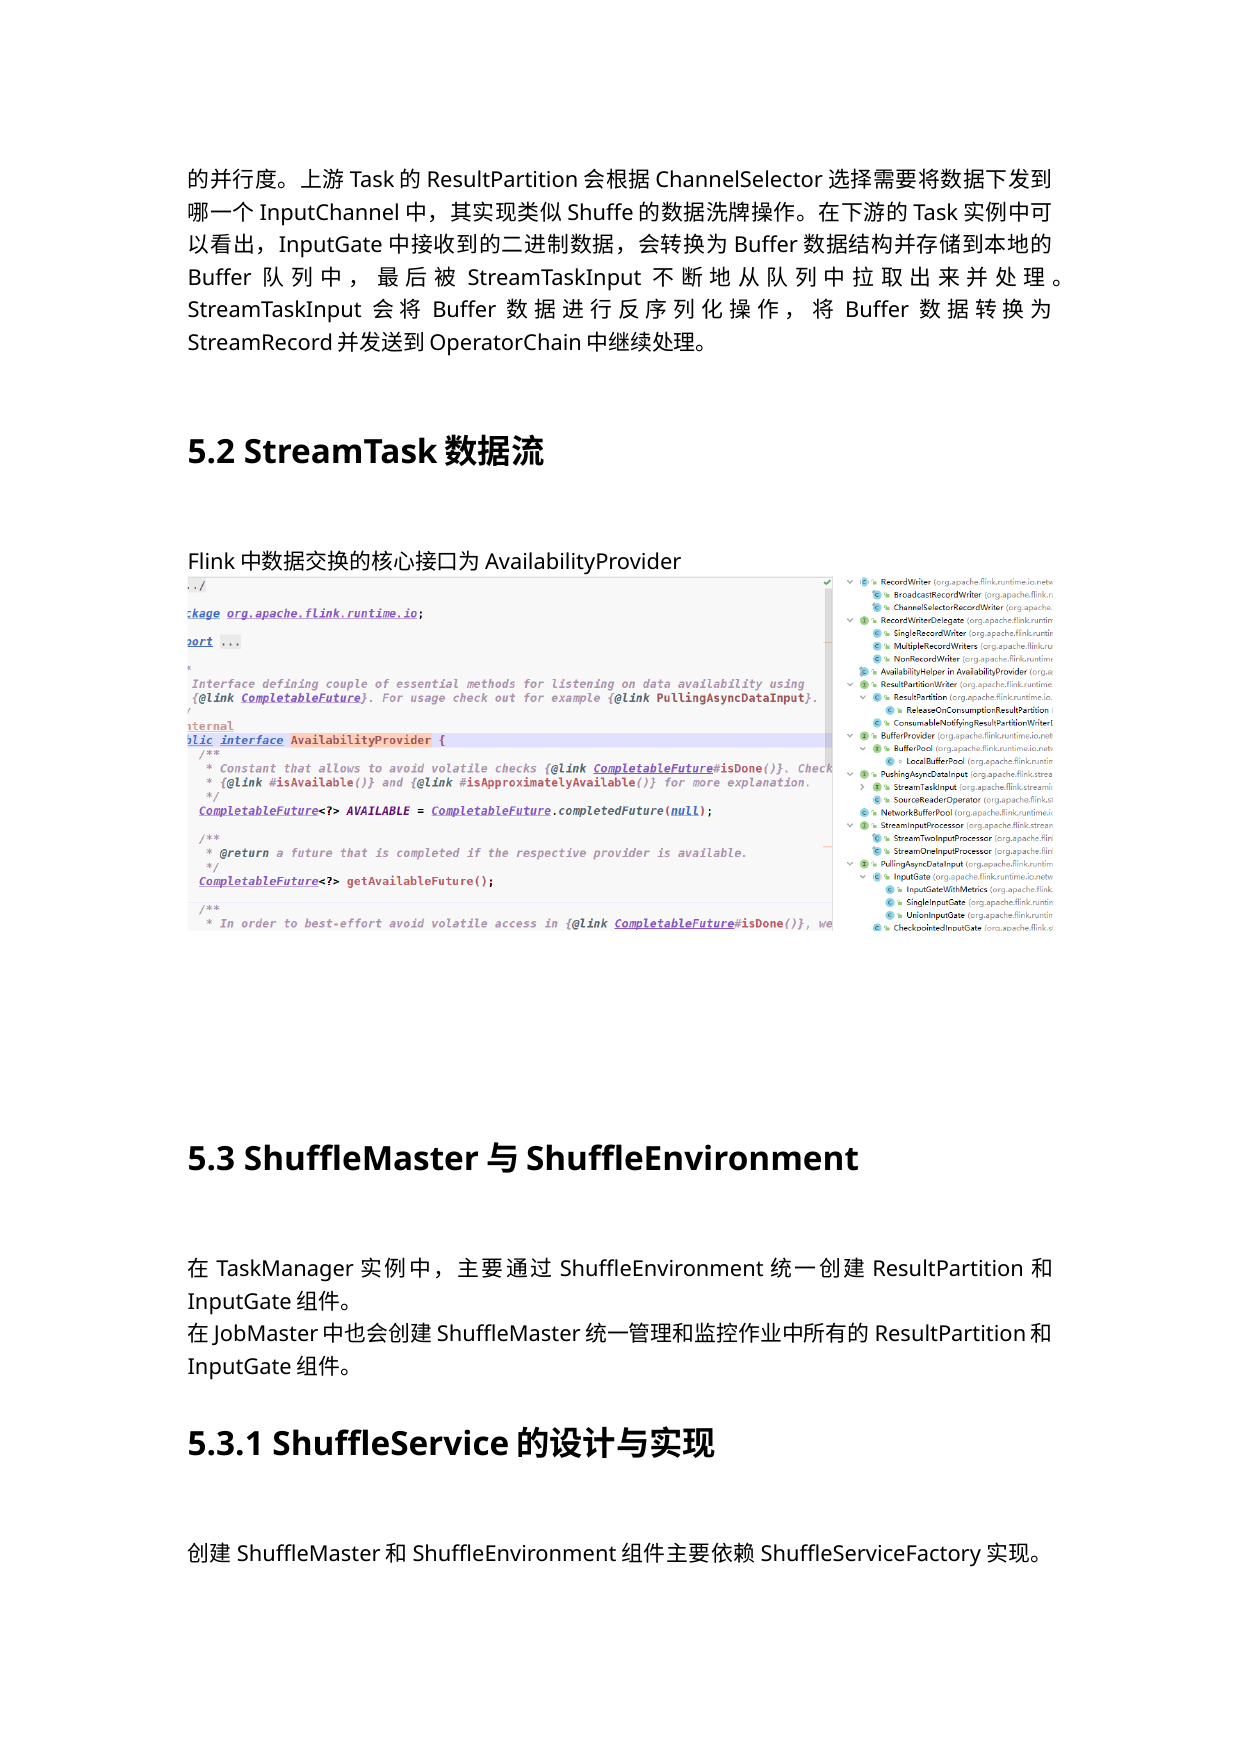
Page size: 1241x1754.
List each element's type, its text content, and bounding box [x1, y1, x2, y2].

text Flink中数据交换的核心接口为AvailabilityProvider [187, 544, 1053, 576]
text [187, 1535, 1053, 1568]
text 在JobMaster中也会创建ShuffleMaster统一管理和监控作业中所有的ResultPartition和InputGate组件。 [187, 1316, 1053, 1381]
subtitle 5.3.1 ShuffleService的设计与实现 [187, 1408, 1053, 1473]
text 在TaskManager实例中，主要通过ShuffleEnvironment统一创建ResultPartition和InputGate组件。 [187, 1251, 1053, 1316]
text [187, 162, 1053, 357]
picture [187, 576, 1053, 931]
subtitle 5.3 ShuffleMaster与ShuffleEnvironment [187, 1123, 1053, 1188]
subtitle 5.2 StreamTask数据流 [187, 417, 1053, 482]
